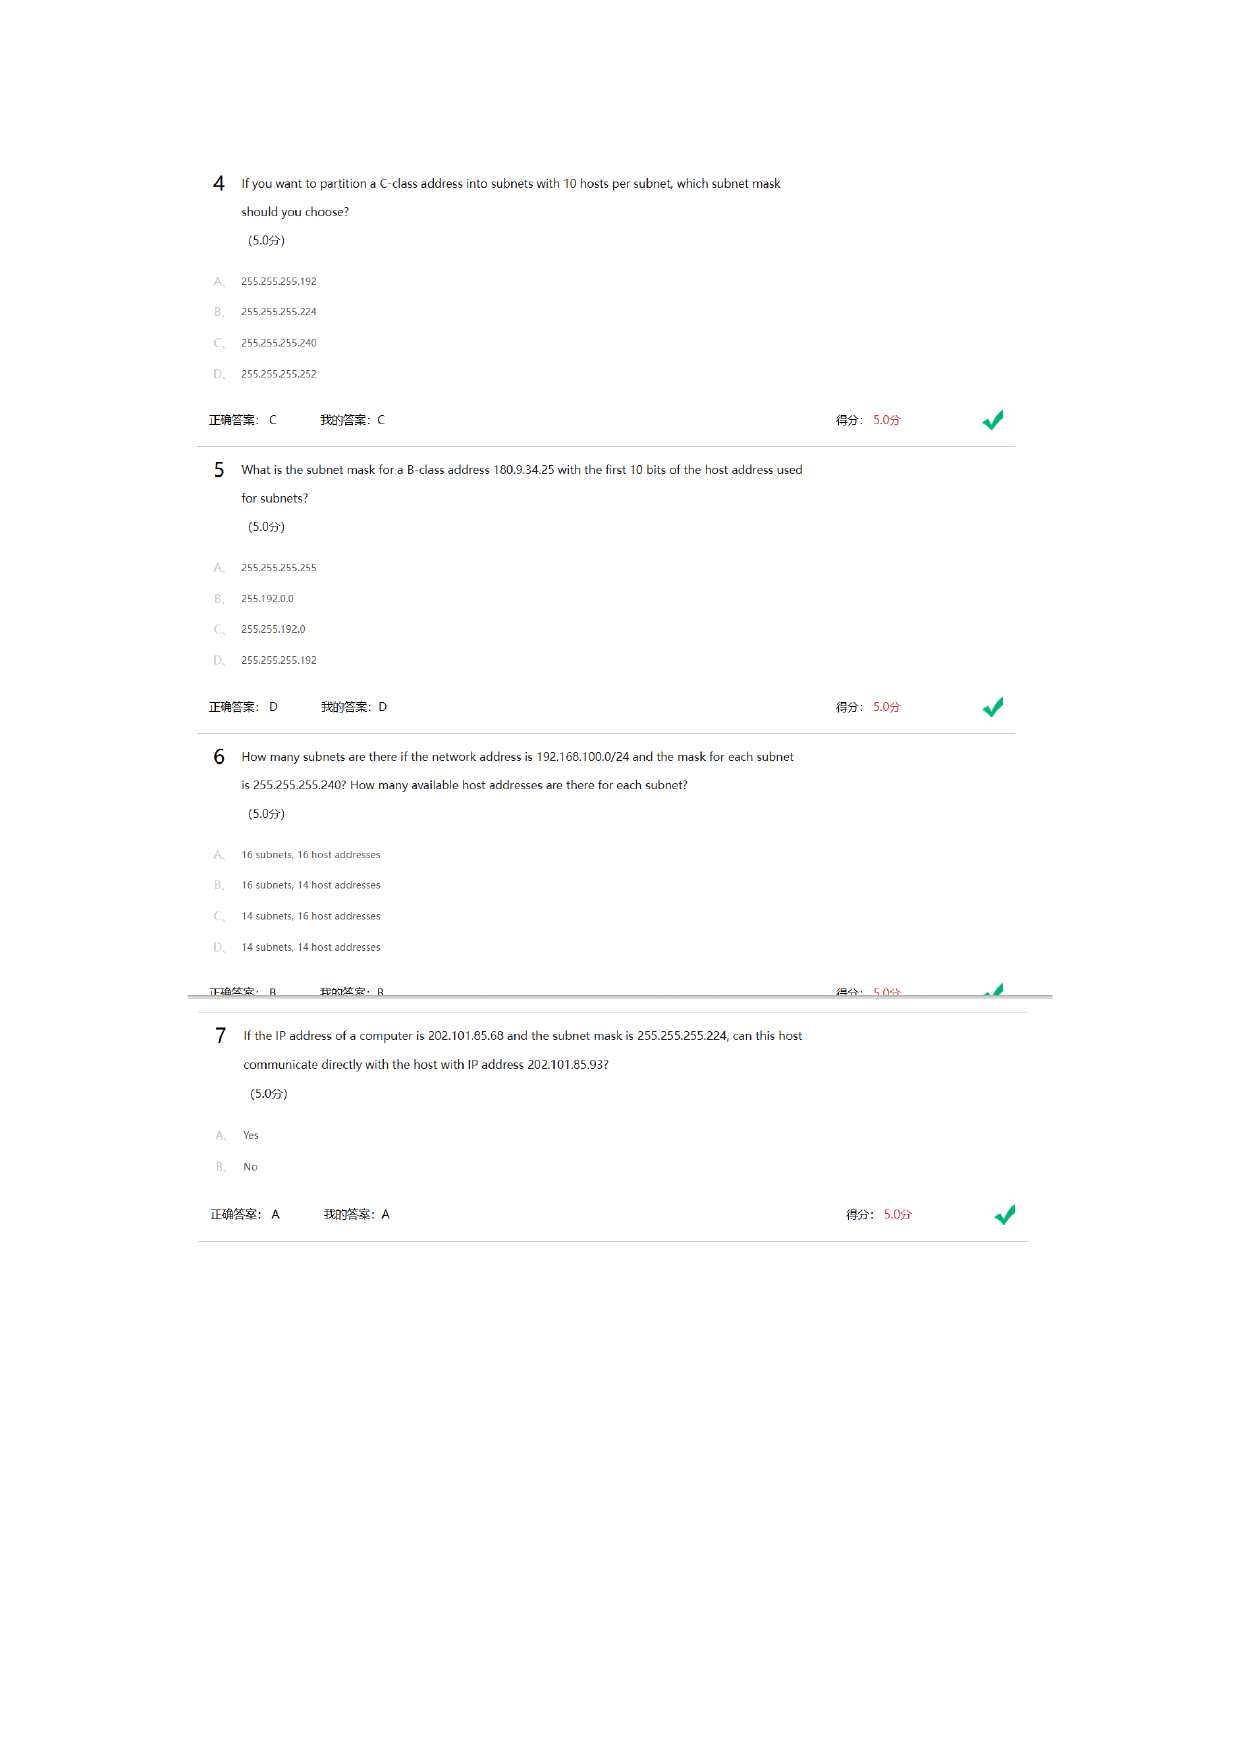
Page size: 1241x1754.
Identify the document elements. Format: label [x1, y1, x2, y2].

picture [187, 1007, 1053, 1247]
picture [187, 162, 1053, 999]
